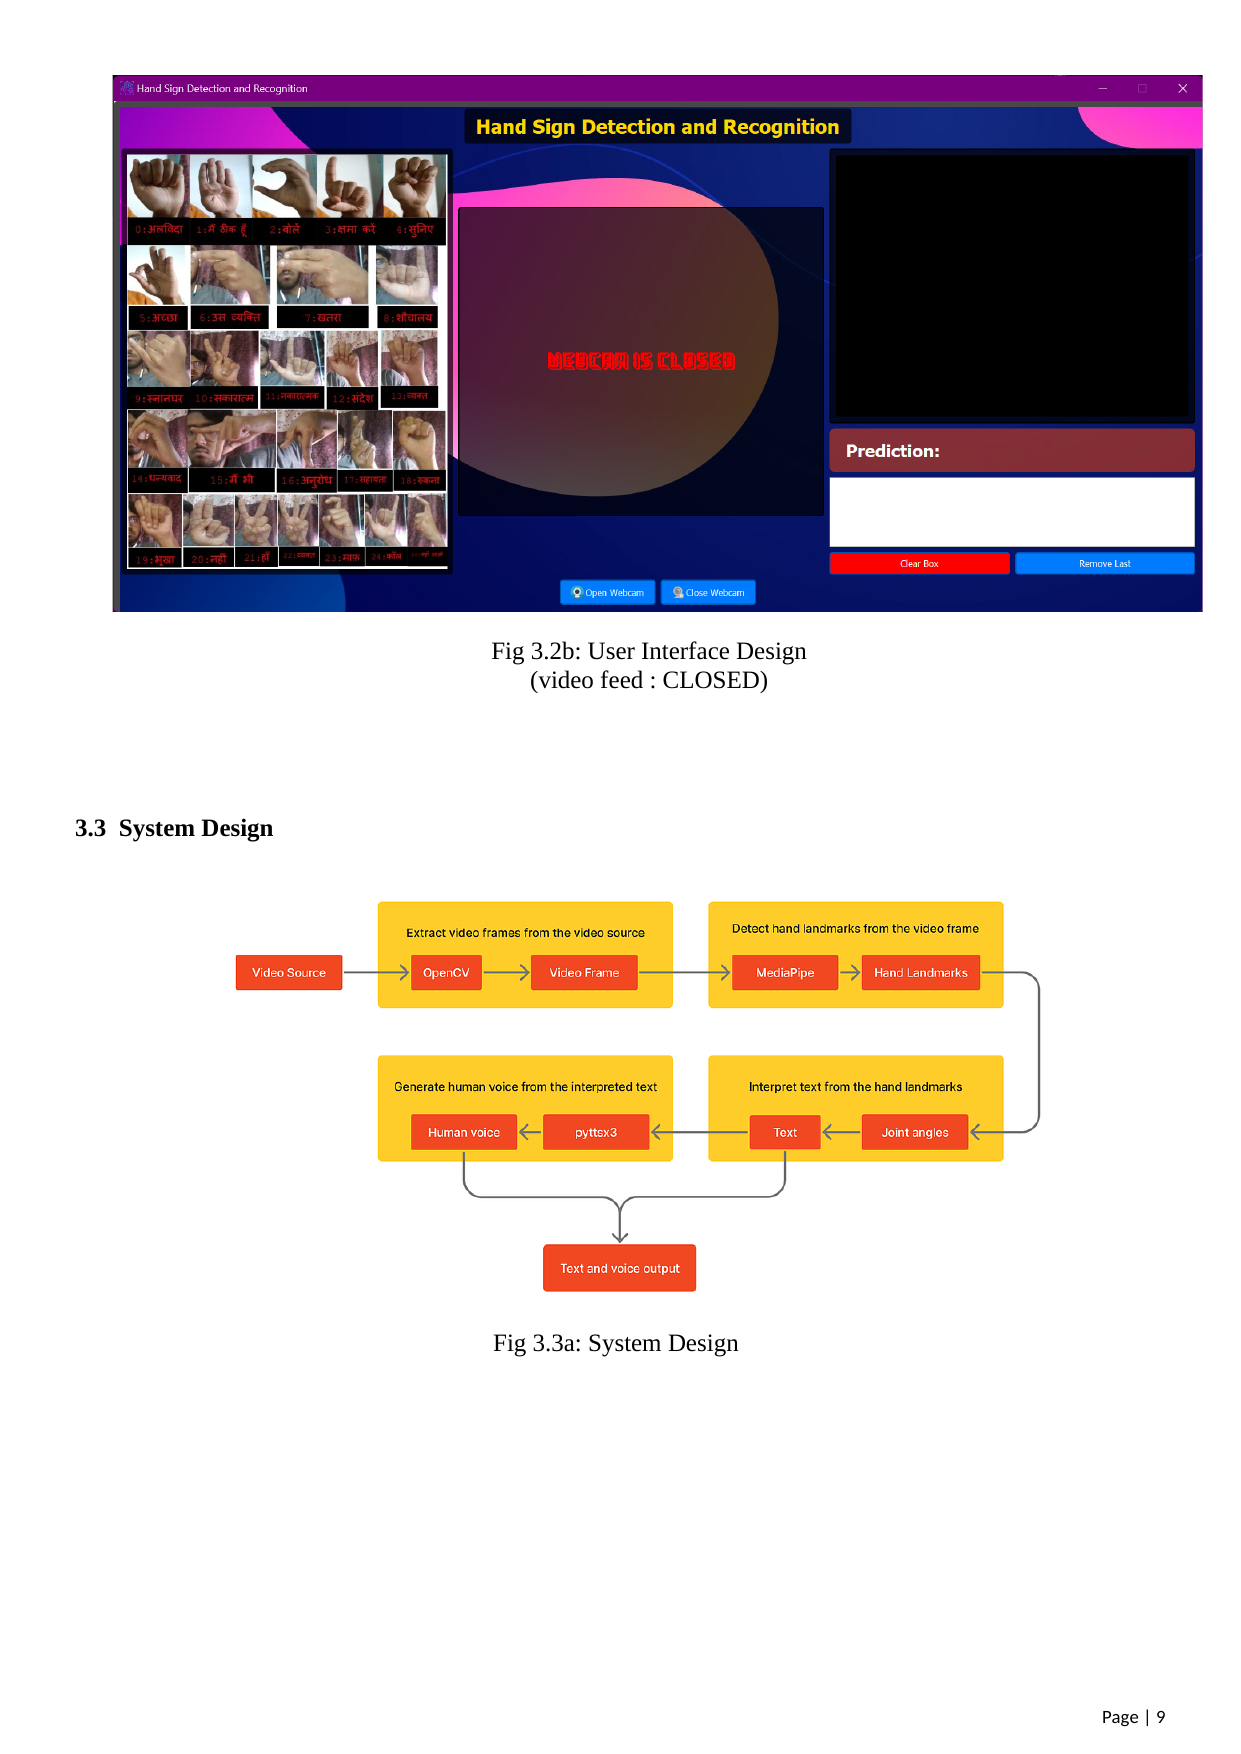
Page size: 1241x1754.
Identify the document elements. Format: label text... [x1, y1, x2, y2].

picture [199, 842, 1079, 1337]
picture [112, 75, 1203, 612]
list System Design [75, 813, 1165, 842]
